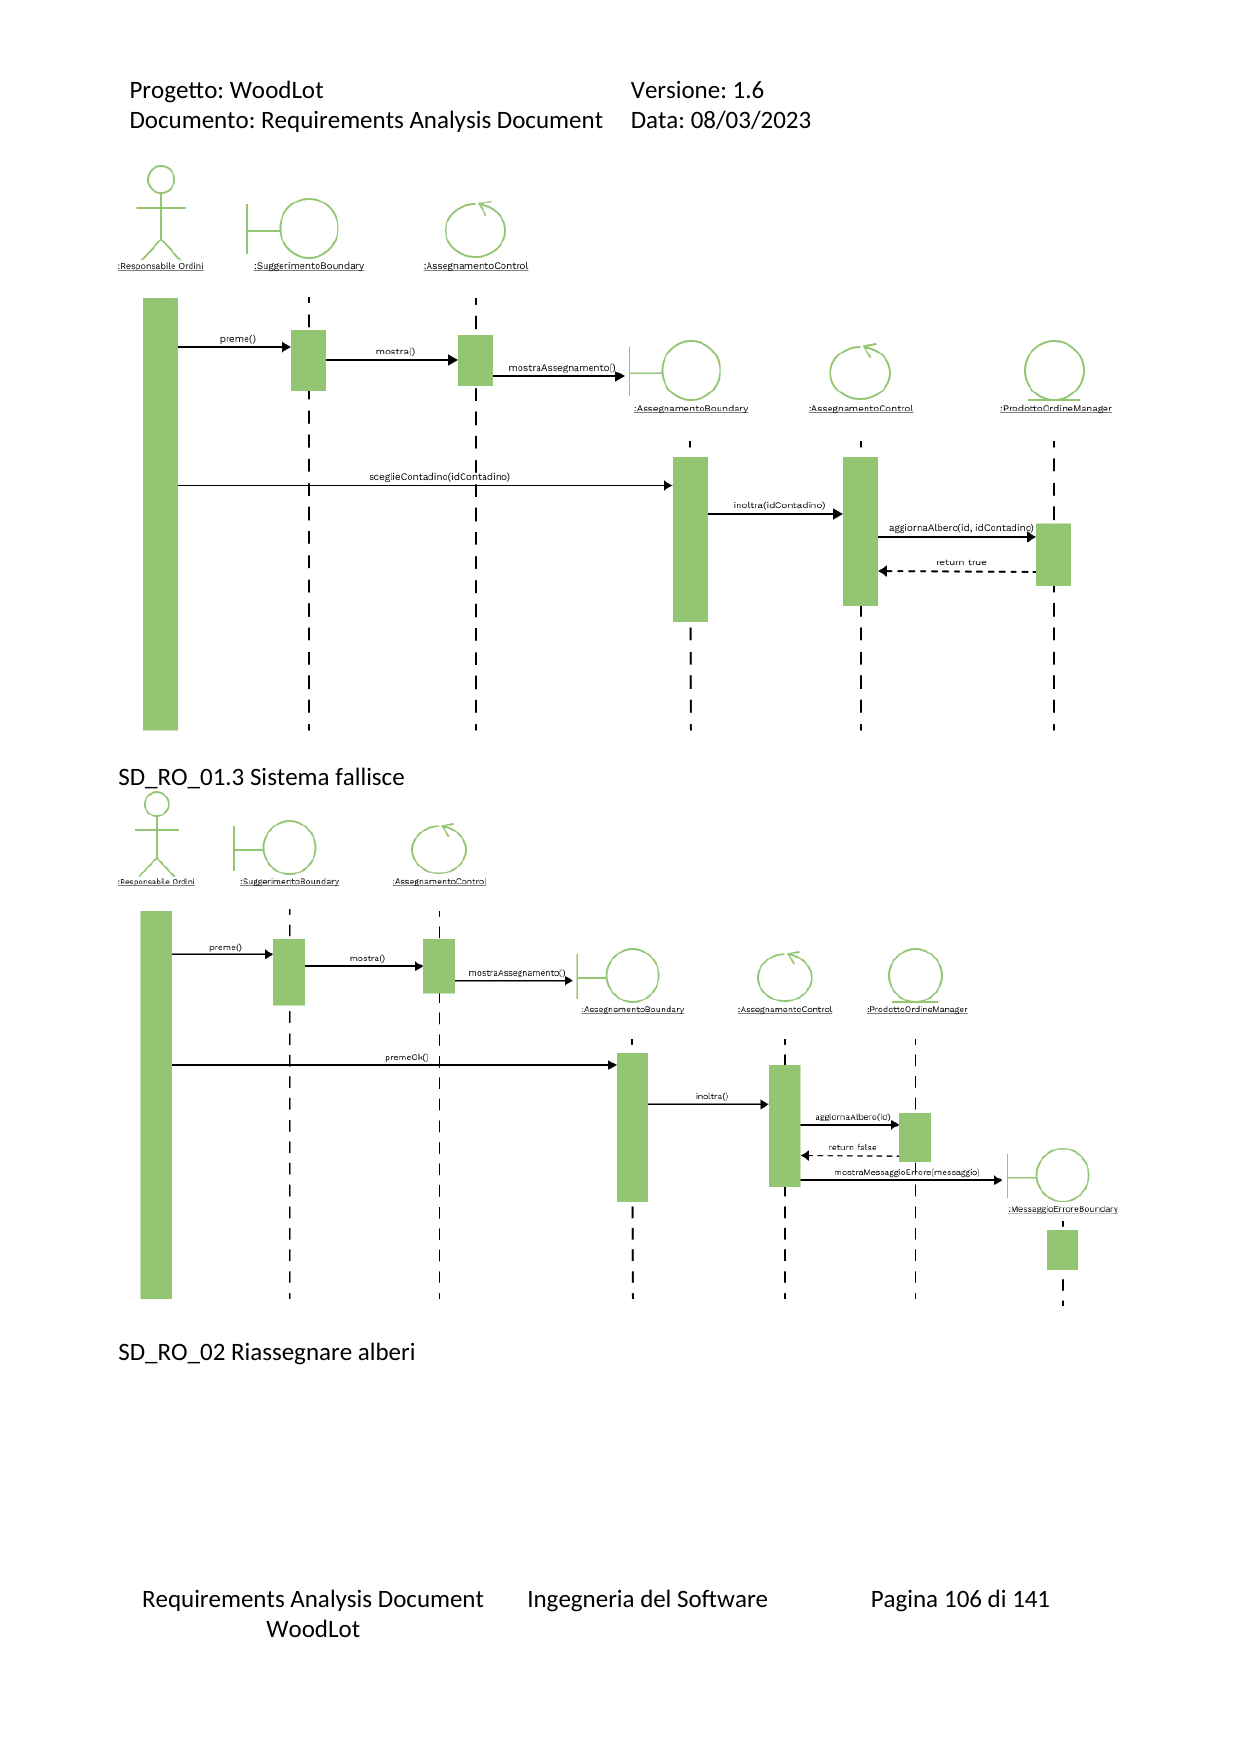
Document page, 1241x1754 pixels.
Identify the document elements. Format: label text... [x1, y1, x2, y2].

text SD_RO_02 Riassegnare alberi [118, 1336, 1122, 1366]
picture [118, 165, 1122, 731]
picture [118, 791, 1122, 1306]
text SD_RO_01.3 Sistema fallisce [118, 761, 1122, 791]
